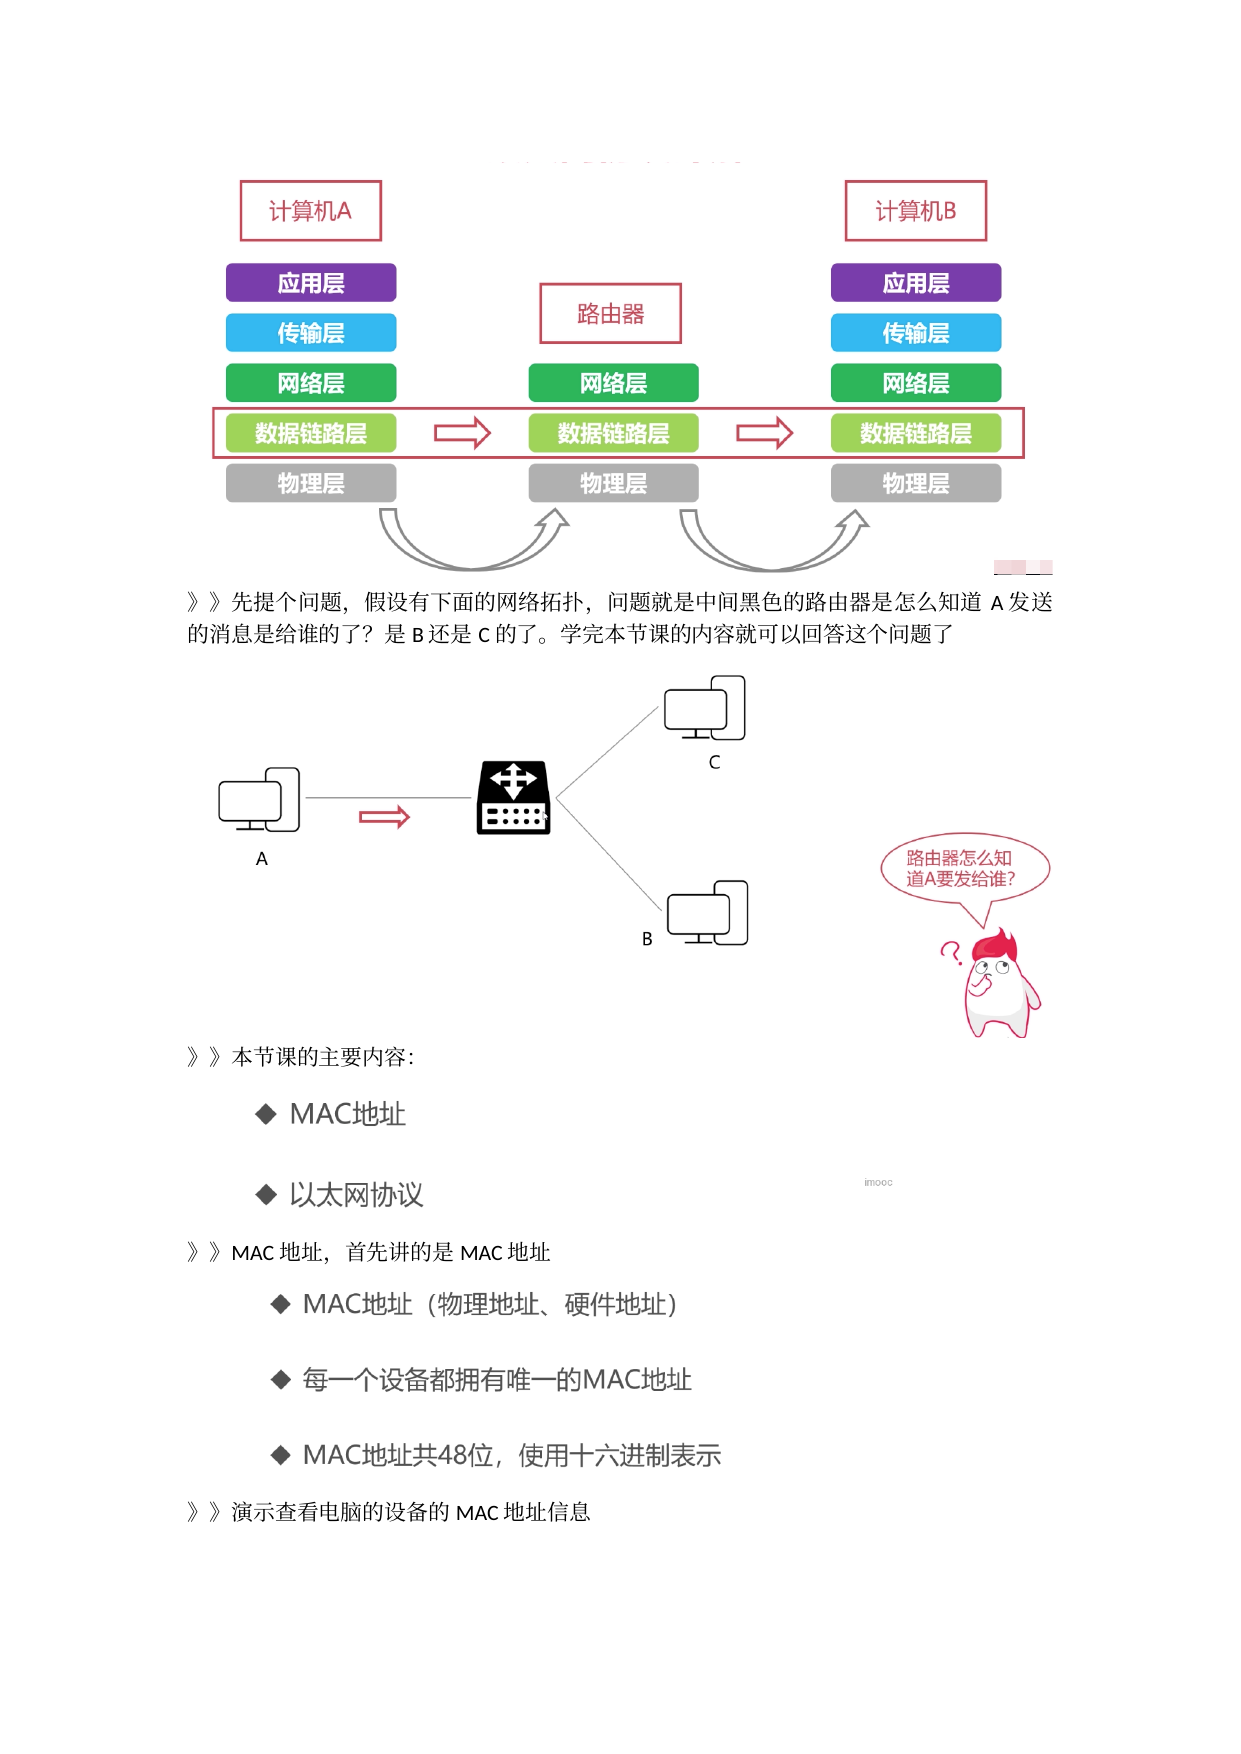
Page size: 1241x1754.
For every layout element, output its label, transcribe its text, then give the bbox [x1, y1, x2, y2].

picture [187, 649, 1053, 1038]
text 》》MAC 地址，首先讲的是 MAC 地址 [187, 1234, 1053, 1267]
picture [187, 1267, 1053, 1487]
text 》》演示查看电脑的设备的 MAC 地址信息 [187, 1494, 1053, 1527]
text 》》先提个问题，假设有下面的网络拓扑，问题就是中间黑色的路由器是怎么知道 A 发送的消息是给谁的了？是 B 还是 C 的了。学完本节课的内容就可以回答这个问题了 [187, 584, 1053, 649]
picture [187, 1072, 1053, 1231]
picture [187, 162, 1053, 575]
text 》》本节课的主要内容： [187, 1039, 1053, 1072]
